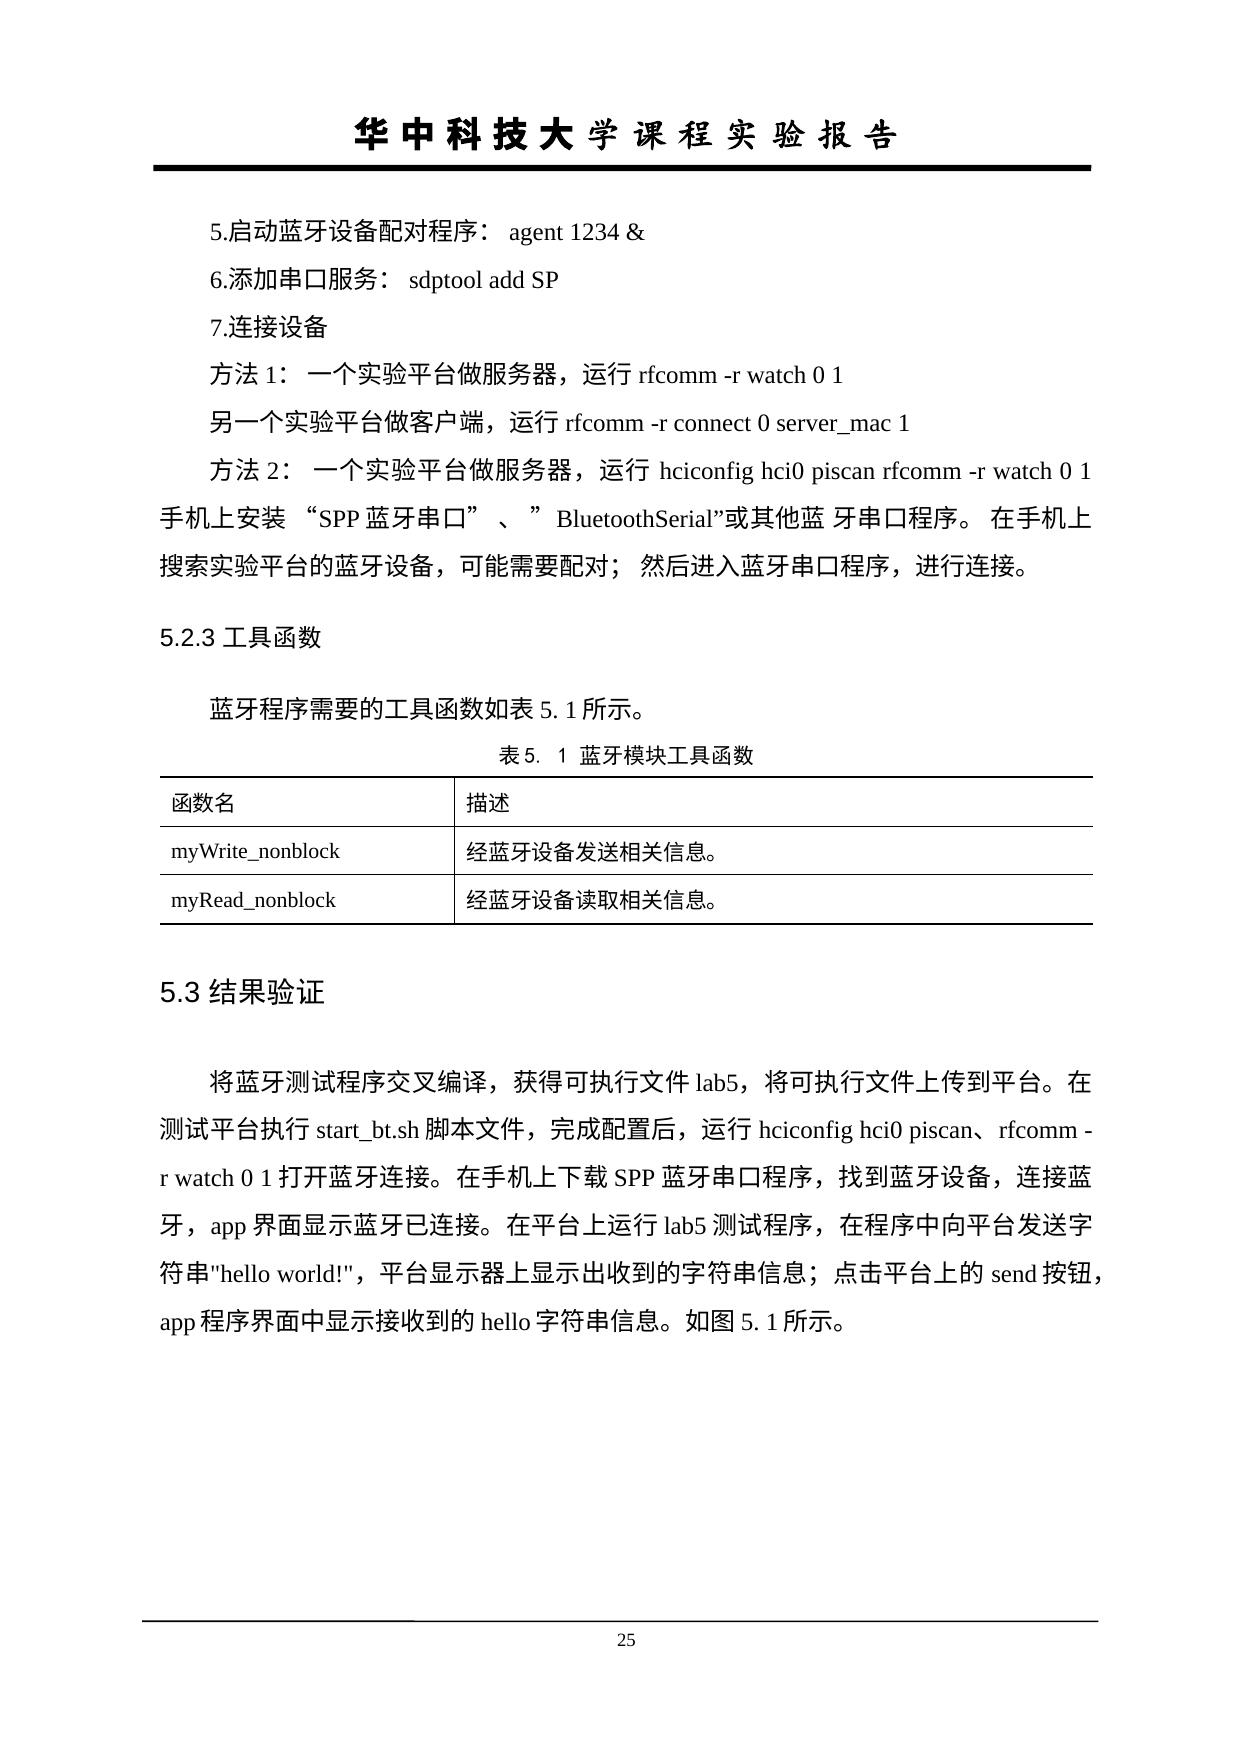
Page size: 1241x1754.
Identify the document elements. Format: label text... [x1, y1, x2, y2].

text 方法2： 一个实验平台做服务器，运行 hciconfig hci0 piscan rfcomm -r watch 0 1 手机上安装 “SPP蓝牙串口” 、 ”BluetoothSerial”或其他蓝 牙串口程序。 在手机上搜索实验平台的蓝牙设备，可能需要配对； 然后进入蓝牙串口程序，进行连接。 [159, 445, 1093, 588]
text 将蓝牙测试程序交叉编译，获得可执行文件lab5，将可执行文件上传到平台。在测试平台执行start_bt.sh脚本文件，完成配置后，运行hciconfig hci0 piscan、rfcomm -r watch 0 1打开蓝牙连接。在手机上下载SPP蓝牙串口程序，找到蓝牙设备，连接蓝牙，app界面显示蓝牙已连接。在平台上运行lab5测试程序，在程序中向平台发送字符串"hello world!"，平台显示器上显示出收到的字符串信息；点击平台上的send按钮，app程序界面中显示接收到的hello字符串信息。如图5. 1所示。 [159, 1056, 1093, 1343]
text 5.启动蓝牙设备配对程序： agent 1234 & [159, 206, 1093, 254]
table_header 函数名 [160, 778, 454, 826]
text 表5. 1 蓝牙模块工具函数 [159, 741, 1093, 766]
text 7.连接设备 [159, 301, 1093, 349]
table_cell 经蓝牙设备读取相关信息。 [455, 875, 1093, 923]
table_header 描述 [455, 778, 1093, 826]
table_cell myRead_nonblock [160, 875, 454, 923]
text 6.添加串口服务： sdptool add SP [159, 254, 1093, 301]
text 蓝牙程序需要的工具函数如表5. 1所示。 [159, 684, 1093, 732]
table_cell myWrite_nonblock [160, 827, 454, 874]
table_cell 经蓝牙设备发送相关信息。 [455, 827, 1093, 874]
subtitle 结果验证 [159, 973, 1093, 1008]
text 方法1： 一个实验平台做服务器，运行 rfcomm -r watch 0 1 [159, 349, 1093, 397]
text 另一个实验平台做客户端，运行 rfcomm -r connect 0 server_mac 1 [159, 397, 1093, 445]
subtitle 工具函数 [159, 612, 1093, 660]
